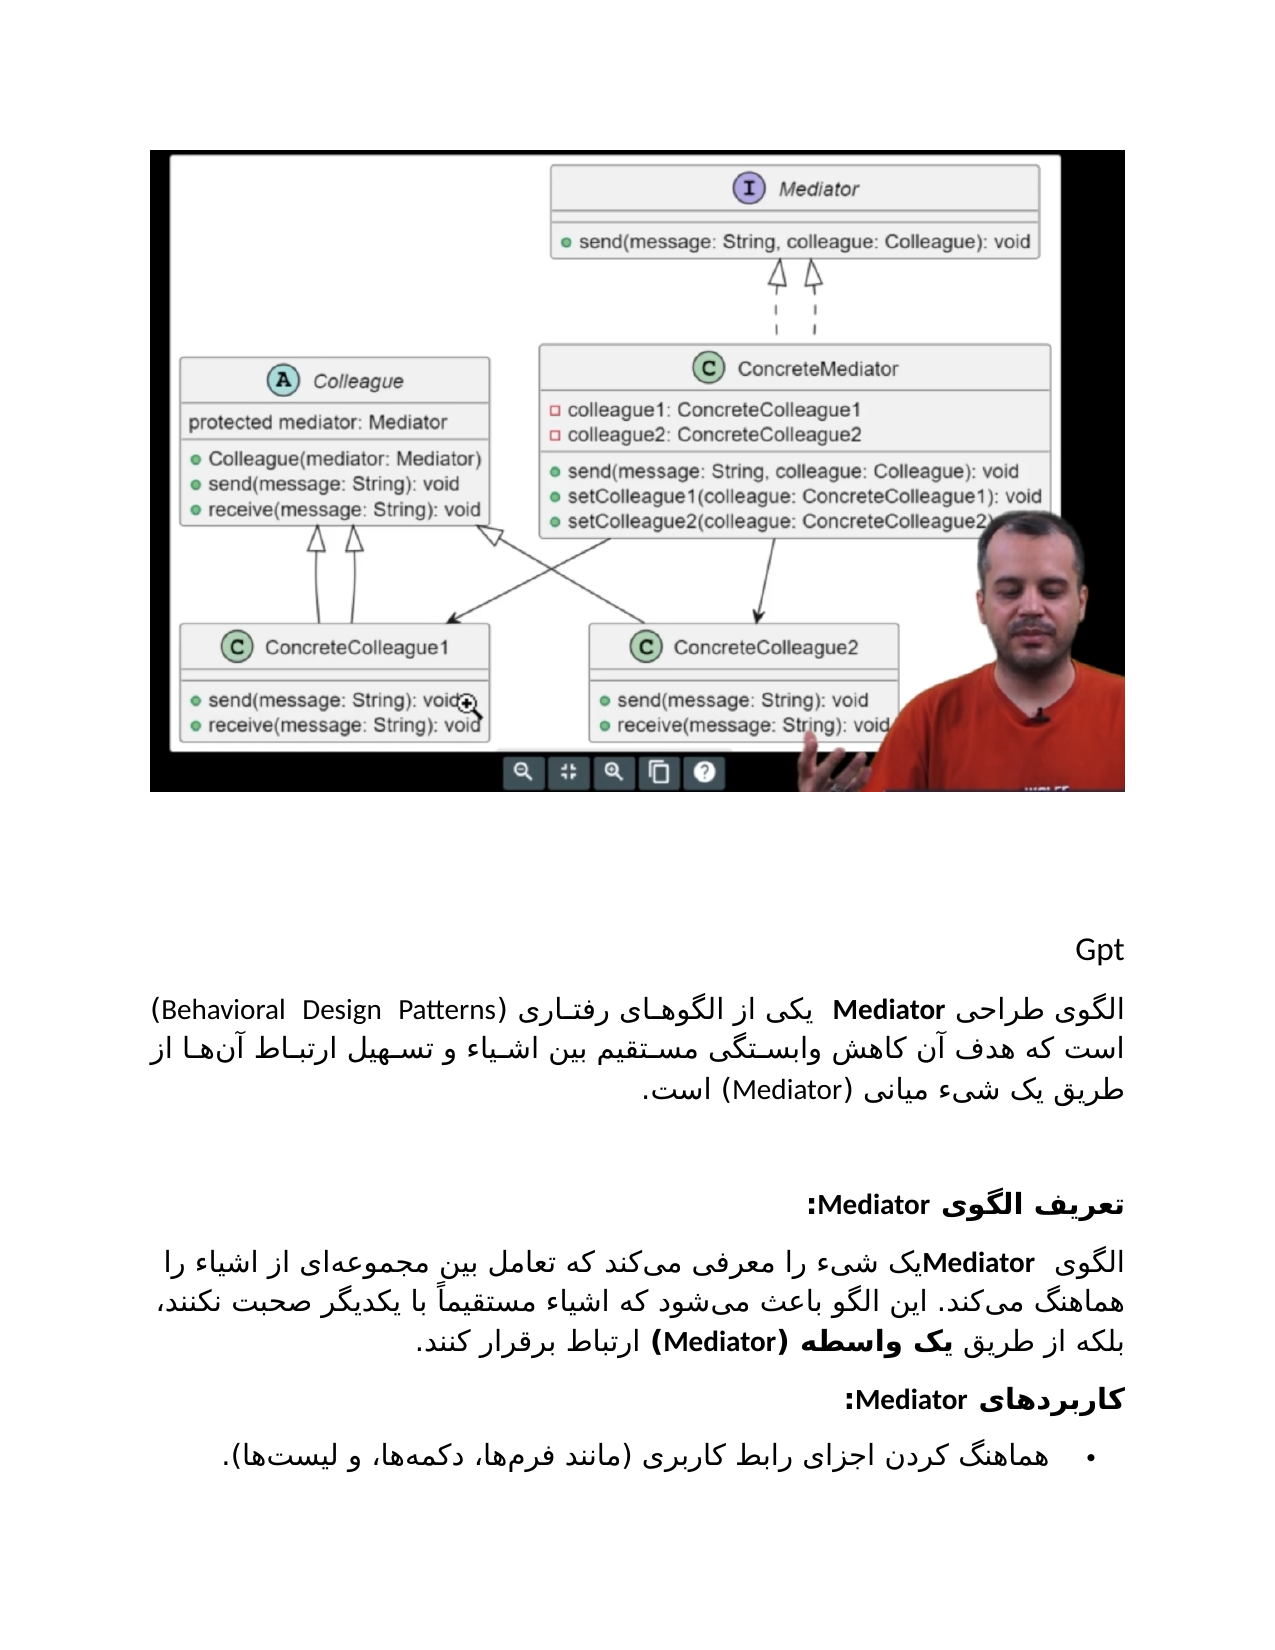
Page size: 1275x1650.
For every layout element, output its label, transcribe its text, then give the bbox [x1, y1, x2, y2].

text الگوی طراحی Mediator یکی از الگوهای رفتاری (Behavioral Design Patterns) است که هدف آن کاهش وابستگی مستقیم بین اشیاء و تسهیل ارتباط آن‌ها از طریق یک شیء میانی (Mediator) است. [150, 991, 1125, 1106]
list هماهنگ کردن اجزای رابط کاربری (مانند فرم‌ها، دکمه‌ها، و لیست‌ها). [150, 1438, 1087, 1472]
text الگوی Mediatorیک شیء را معرفی می‌کند که تعامل بین مجموعه‌ای از اشیاء را هماهنگ می‌کند. این الگو باعث می‌شود که اشیاء مستقیماً با یکدیگر صحبت نکنند، بلکه از طریق یک واسطه (Mediator) ارتباط برقرار کنند. [150, 1244, 1125, 1359]
text Gpt [150, 928, 1125, 968]
text کاربردهای Mediator: [150, 1381, 1125, 1416]
picture [150, 150, 1125, 792]
text تعریف الگوی Mediator: [150, 1186, 1125, 1222]
